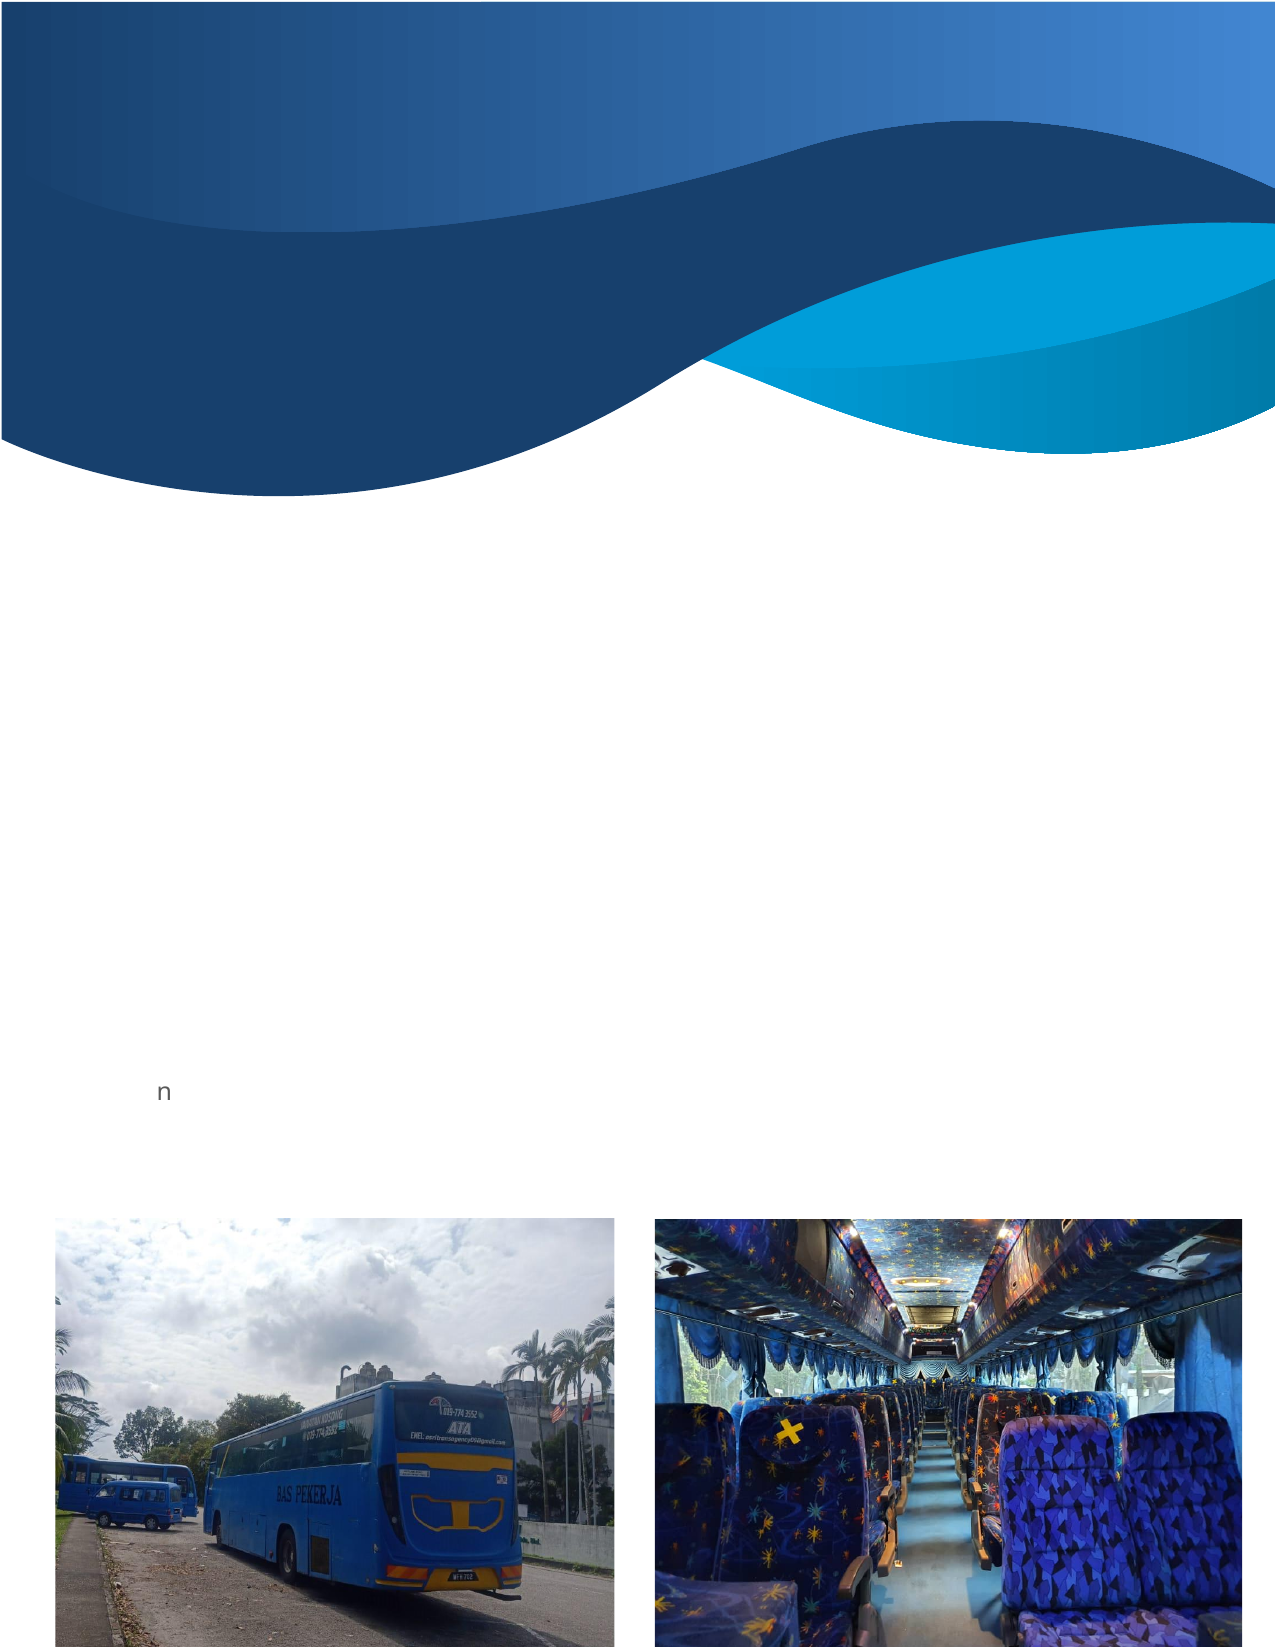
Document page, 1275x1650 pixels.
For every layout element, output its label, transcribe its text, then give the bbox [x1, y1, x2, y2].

picture [654, 1219, 1243, 1647]
picture [55, 1218, 615, 1647]
text n [150, 113, 1125, 1108]
